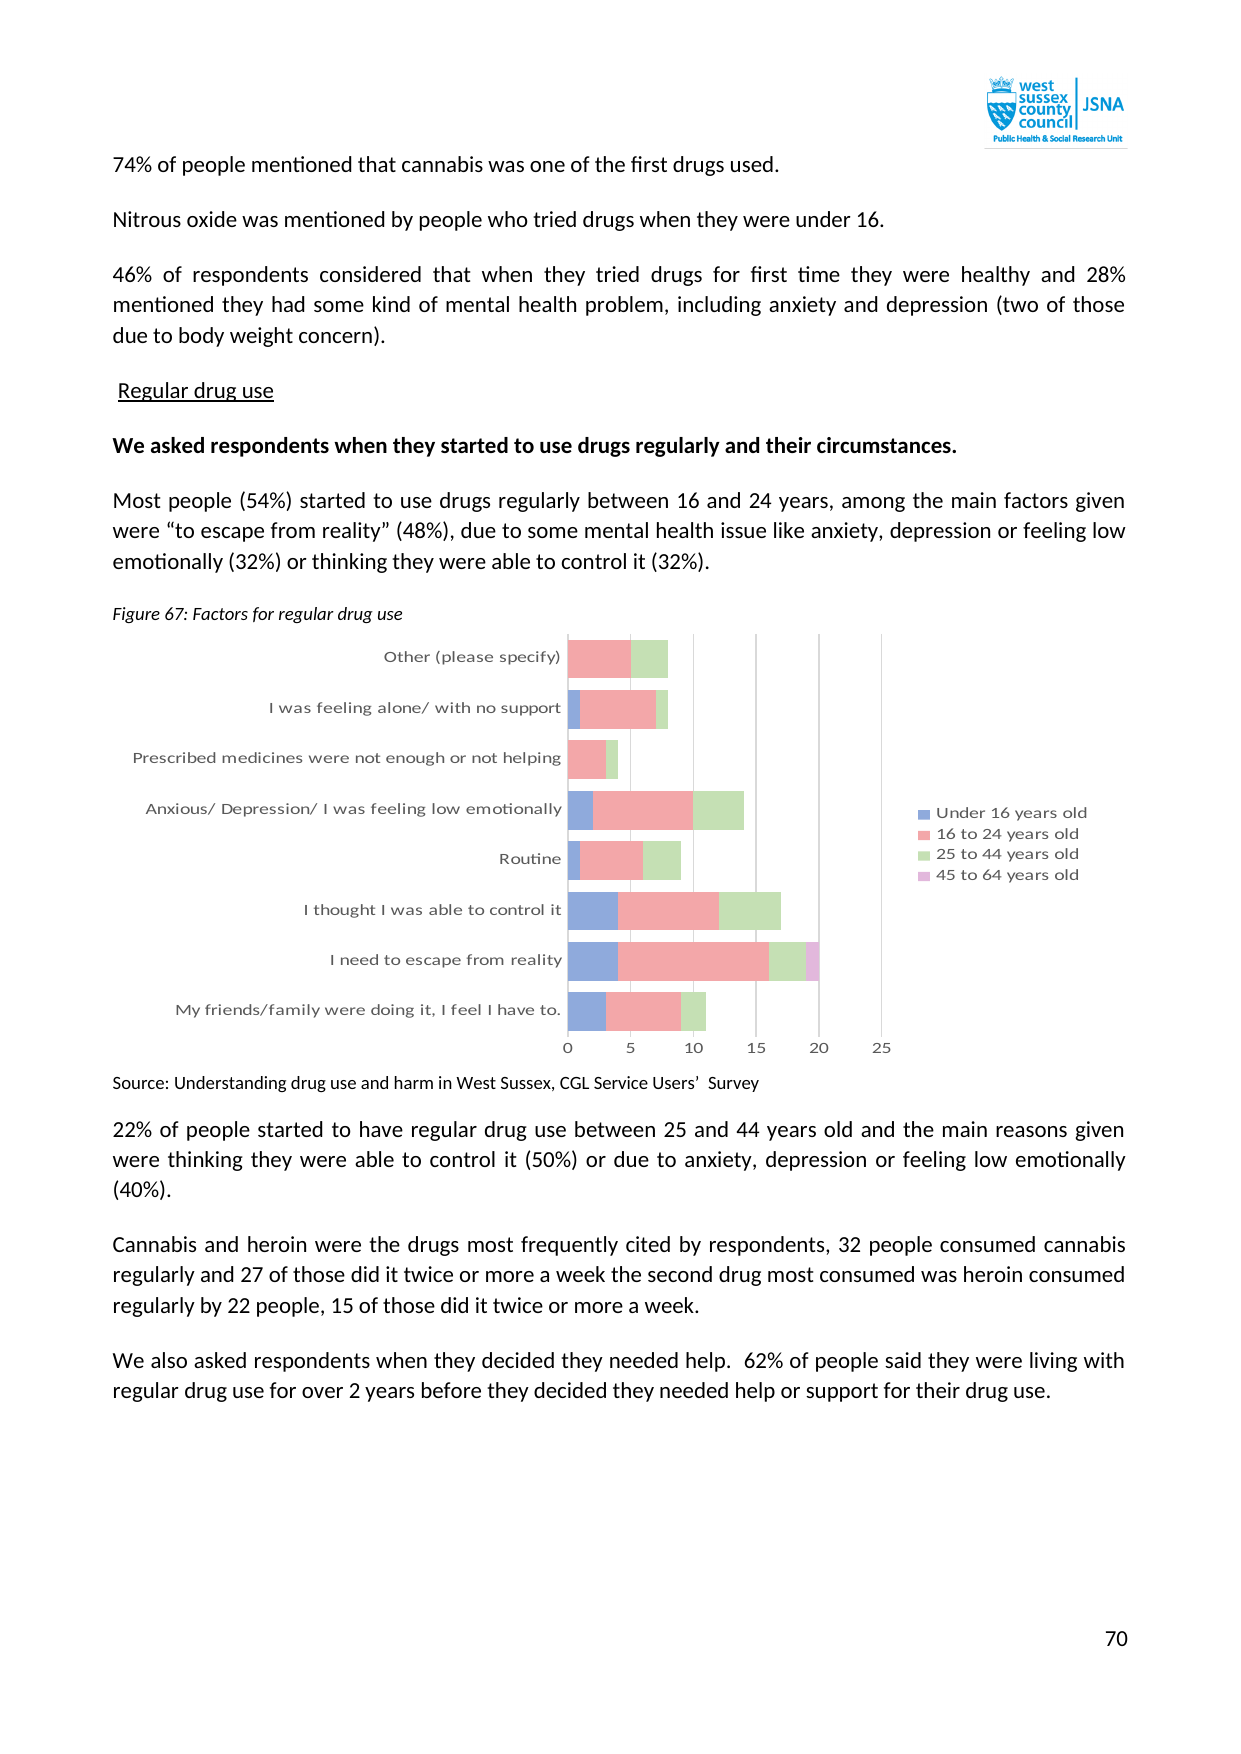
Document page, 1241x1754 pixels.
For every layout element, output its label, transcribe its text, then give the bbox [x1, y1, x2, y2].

text We also asked respondents when they decided they needed help. 62% of people said they were living with regular drug use for over 2 years before they decided they needed help or support for their drug use. [112, 1346, 1128, 1404]
text Most people (54%) started to use drugs regularly between 16 and 24 years, among the main factors given were “to escape from reality” (48%), due to some mental health issue like anxiety, depression or feeling low emotionally (32%) or thinking they were able to control it (32%). [112, 486, 1128, 575]
text Regular drug use [112, 376, 1128, 404]
text Figure 67: Factors for regular drug use Source: Understanding drug use and harm in West Sussex, CGL Service Users’ Survey [112, 602, 1128, 1094]
text 74% of people mentioned that cannabis was one of the first drugs used. [112, 150, 1128, 178]
text 46% of respondents considered that when they tried drugs for first time they were healthy and 28% mentioned they had some kind of mental health problem, including anxiety and depression (two of those due to body weight concern). [112, 260, 1128, 349]
text Cannabis and heroin were the drugs most frequently cited by respondents, 32 people consumed cannabis regularly and 27 of those did it twice or more a week the second drug most consumed was heroin consumed regularly by 22 people, 15 of those did it twice or more a week. [112, 1230, 1128, 1319]
text We asked respondents when they started to use drugs regularly and their circumstances. [112, 431, 1128, 459]
picture [981, 73, 1128, 149]
text 22% of people started to have regular drug use between 25 and 44 years old and the main reasons given were thinking they were able to control it (50%) or due to anxiety, depression or feeling low emotionally (40%). [112, 1115, 1128, 1203]
text Nitrous oxide was mentioned by people who tried drugs when they were under 16. [112, 205, 1128, 233]
